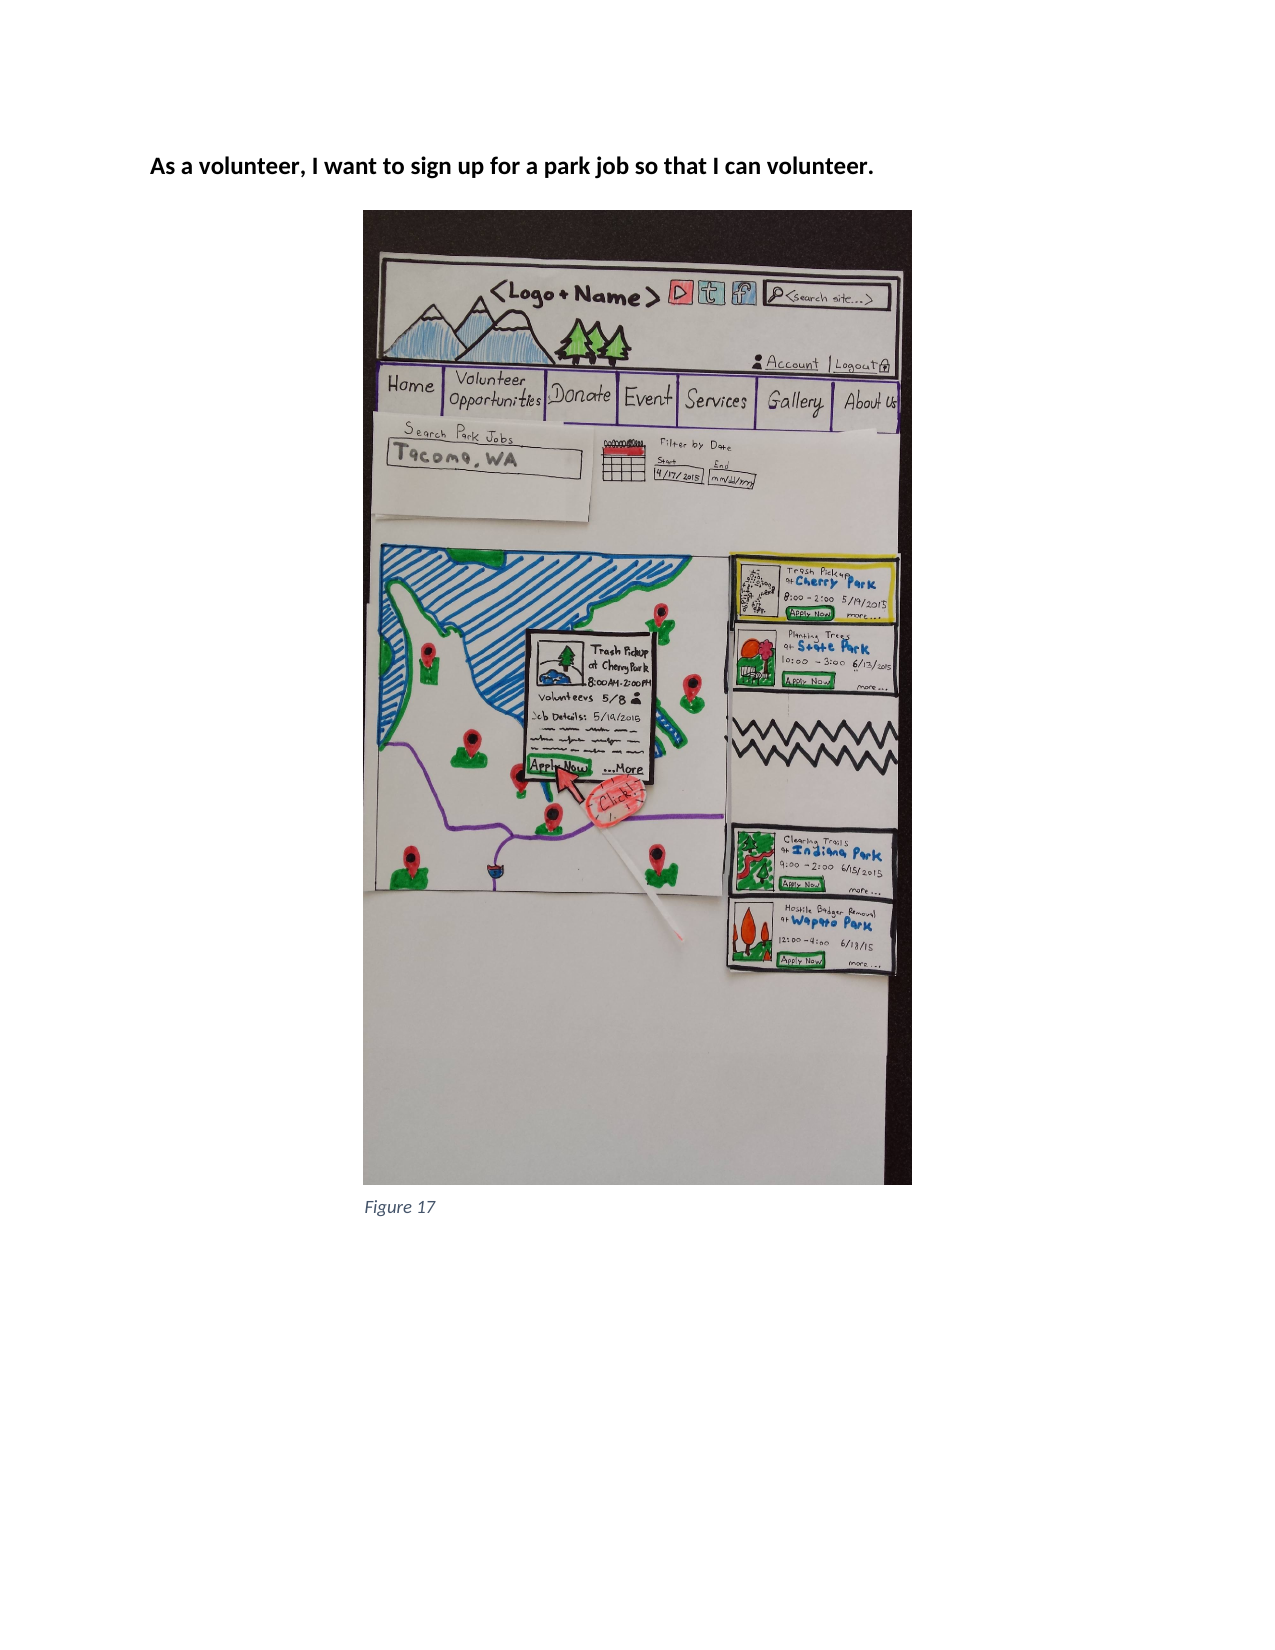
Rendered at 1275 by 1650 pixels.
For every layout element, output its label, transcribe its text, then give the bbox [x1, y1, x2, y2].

picture [363, 210, 912, 1185]
text As a volunteer, I want to sign up for a park job so that I can volunteer. [150, 150, 1125, 181]
